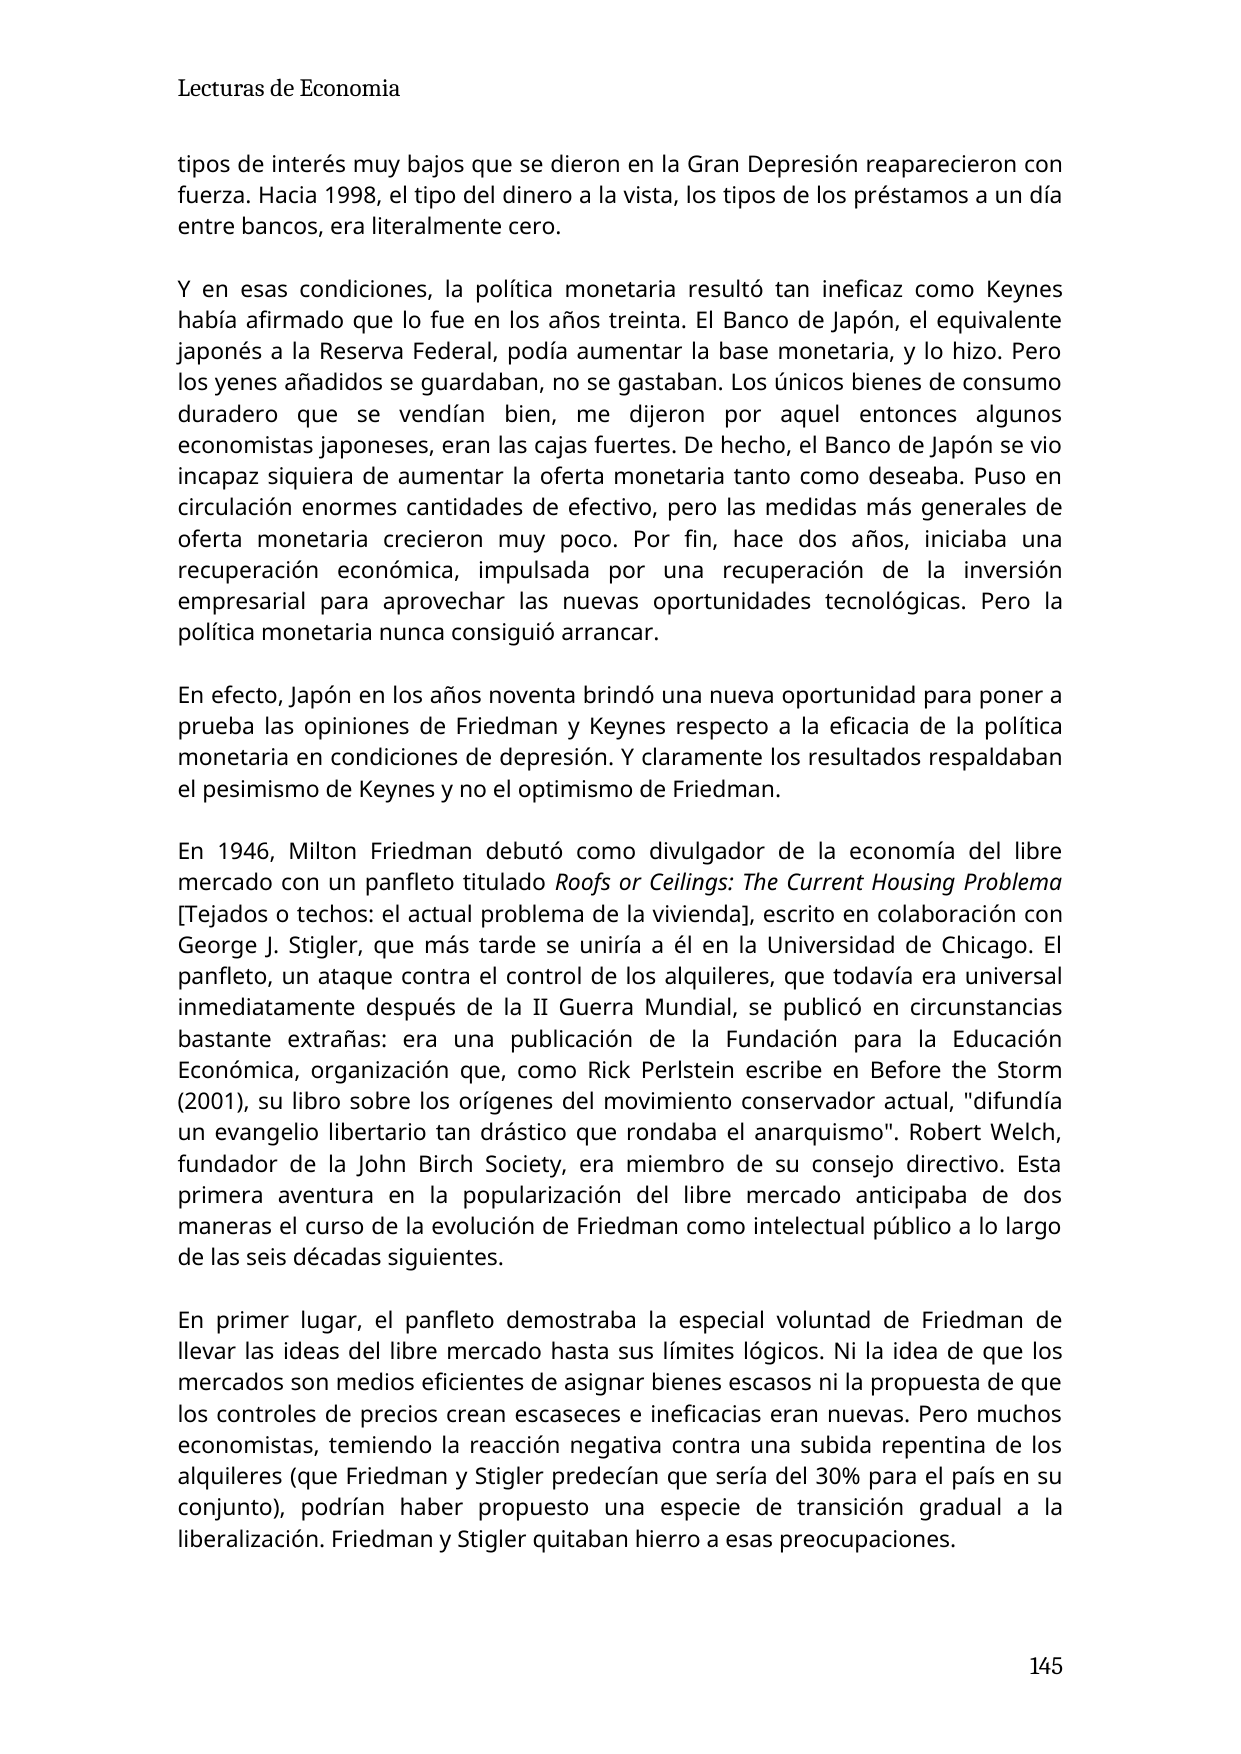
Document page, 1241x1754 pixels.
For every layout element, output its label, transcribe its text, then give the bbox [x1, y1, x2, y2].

text En 1946, Milton Friedman debutó como divulgador de la economía del libre mercado con un panfleto titulado Roofs or Ceilings: The Current Housing Problema [Tejados o techos: el actual problema de la vivienda], escrito en colaboración con George J. Stigler, que más tarde se uniría a él en la Universidad de Chicago. El panfleto, un ataque contra el control de los alquileres, que todavía era universal inmediatamente después de la II Guerra Mundial, se publicó en circunstancias bastante extrañas: era una publicación de la Fundación para la Educación Económica, organización que, como Rick Perlstein escribe en Before the Storm (2001), su libro sobre los orígenes del movimiento conservador actual, "difundía un evangelio libertario tan drástico que rondaba el anarquismo". Robert Welch, fundador de la John Birch Society, era miembro de su consejo directivo. Esta primera aventura en la popularización del libre mercado anticipaba de dos maneras el curso de la evolución de Friedman como intelectual público a lo largo de las seis décadas siguientes. [177, 835, 1063, 1273]
text En efecto, Japón en los años noventa brindó una nueva oportunidad para poner a prueba las opiniones de Friedman y Keynes respecto a la eficacia de la política monetaria en condiciones de depresión. Y claramente los resultados respaldaban el pesimismo de Keynes y no el optimismo de Friedman. [177, 679, 1063, 804]
text En primer lugar, el panfleto demostraba la especial voluntad de Friedman de llevar las ideas del libre mercado hasta sus límites lógicos. Ni la idea de que los mercados son medios eficientes de asignar bienes escasos ni la propuesta de que los controles de precios crean escaseces e ineficacias eran nuevas. Pero muchos economistas, temiendo la reacción negativa contra una subida repentina de los alquileres (que Friedman y Stigler predecían que sería del 30% para el país en su conjunto), podrían haber propuesto una especie de transición gradual a la liberalización. Friedman y Stigler quitaban hierro a esas preocupaciones. [177, 1304, 1063, 1554]
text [177, 148, 1063, 241]
text Y en esas condiciones, la política monetaria resultó tan ineficaz como Keynes había afirmado que lo fue en los años treinta. El Banco de Japón, el equivalente japonés a la Reserva Federal, podía aumentar la base monetaria, y lo hizo. Pero los yenes añadidos se guardaban, no se gastaban. Los únicos bienes de consumo duradero que se vendían bien, me dijeron por aquel entonces algunos economistas japoneses, eran las cajas fuertes. De hecho, el Banco de Japón se vio incapaz siquiera de aumentar la oferta monetaria tanto como deseaba. Puso en circulación enormes cantidades de efectivo, pero las medidas más generales de oferta monetaria crecieron muy poco. Por fin, hace dos años, iniciaba una recuperación económica, impulsada por una recuperación de la inversión empresarial para aprovechar las nuevas oportunidades tecnológicas. Pero la política monetaria nunca consiguió arrancar. [177, 273, 1063, 648]
